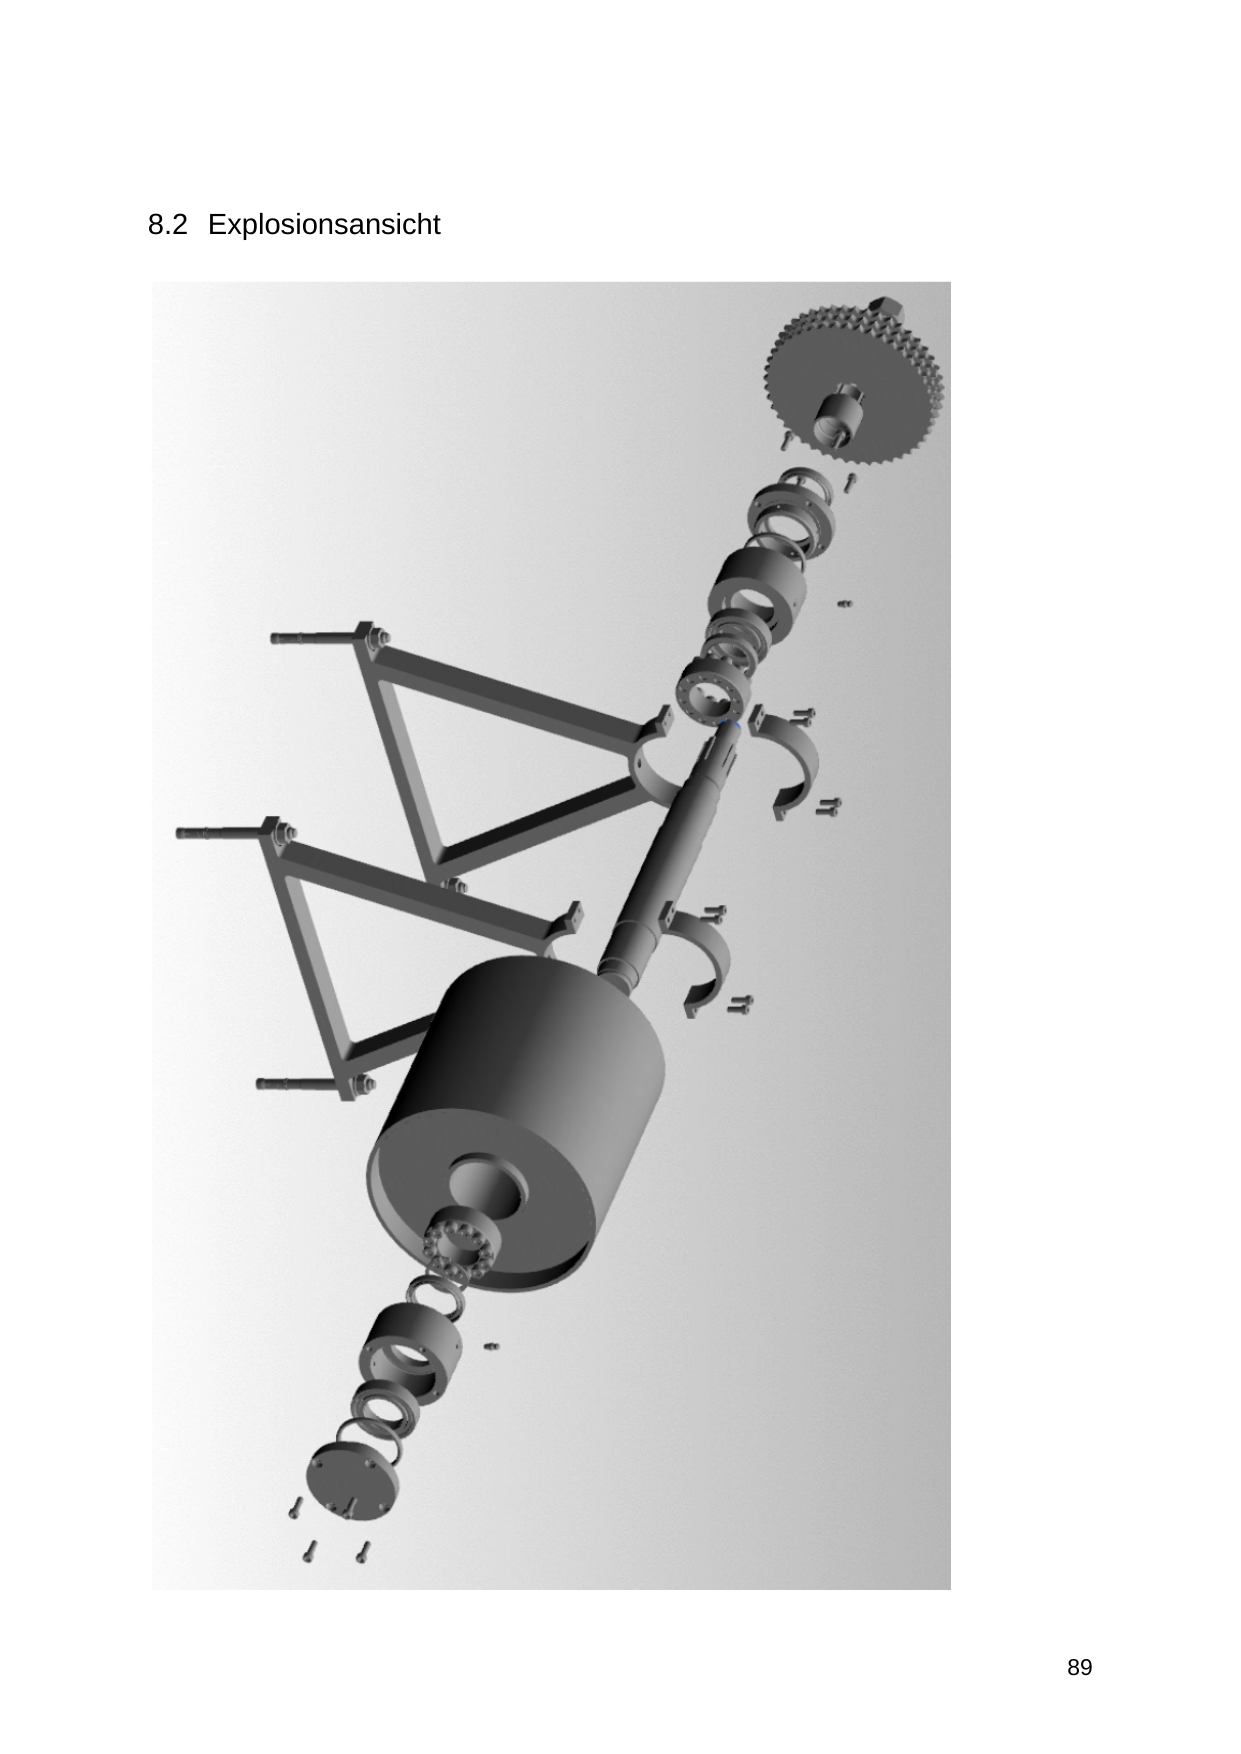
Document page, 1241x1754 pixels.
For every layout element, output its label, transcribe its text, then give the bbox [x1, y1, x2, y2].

picture [152, 283, 950, 1590]
subtitle Explosionsansicht [148, 207, 1092, 240]
